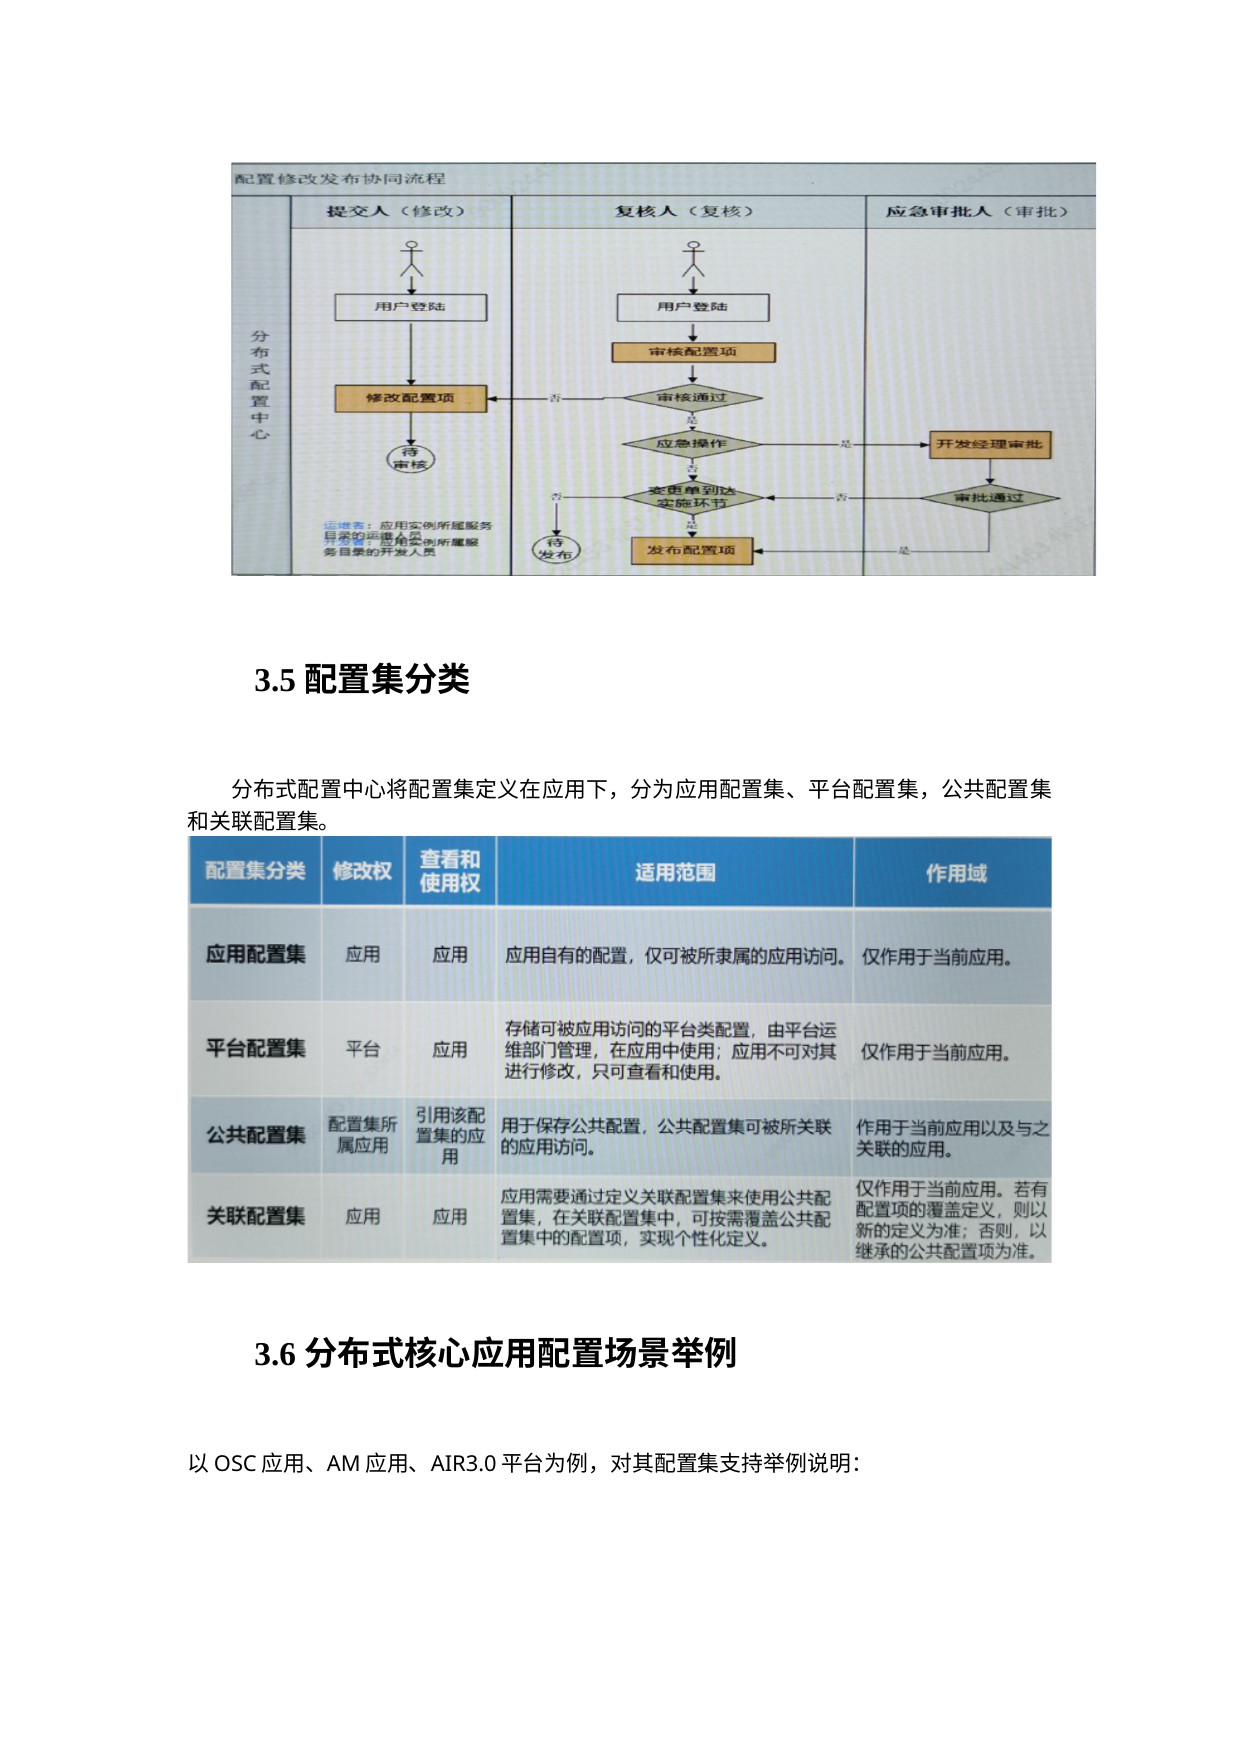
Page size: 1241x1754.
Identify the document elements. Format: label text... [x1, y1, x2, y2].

subtitle 3.6 分布式核心应用配置场景举例 [187, 1318, 1053, 1383]
picture [187, 836, 1052, 1263]
subtitle 3.5 配置集分类 [187, 644, 1053, 709]
text 以OSC应用、AM应用、AIR3.0平台为例，对其配置集支持举例说明： [187, 1446, 1053, 1478]
picture [231, 162, 1097, 576]
text 分布式配置中心将配置集定义在应用下，分为应用配置集、平台配置集，公共配置集和关联配置集。 [187, 771, 1053, 836]
